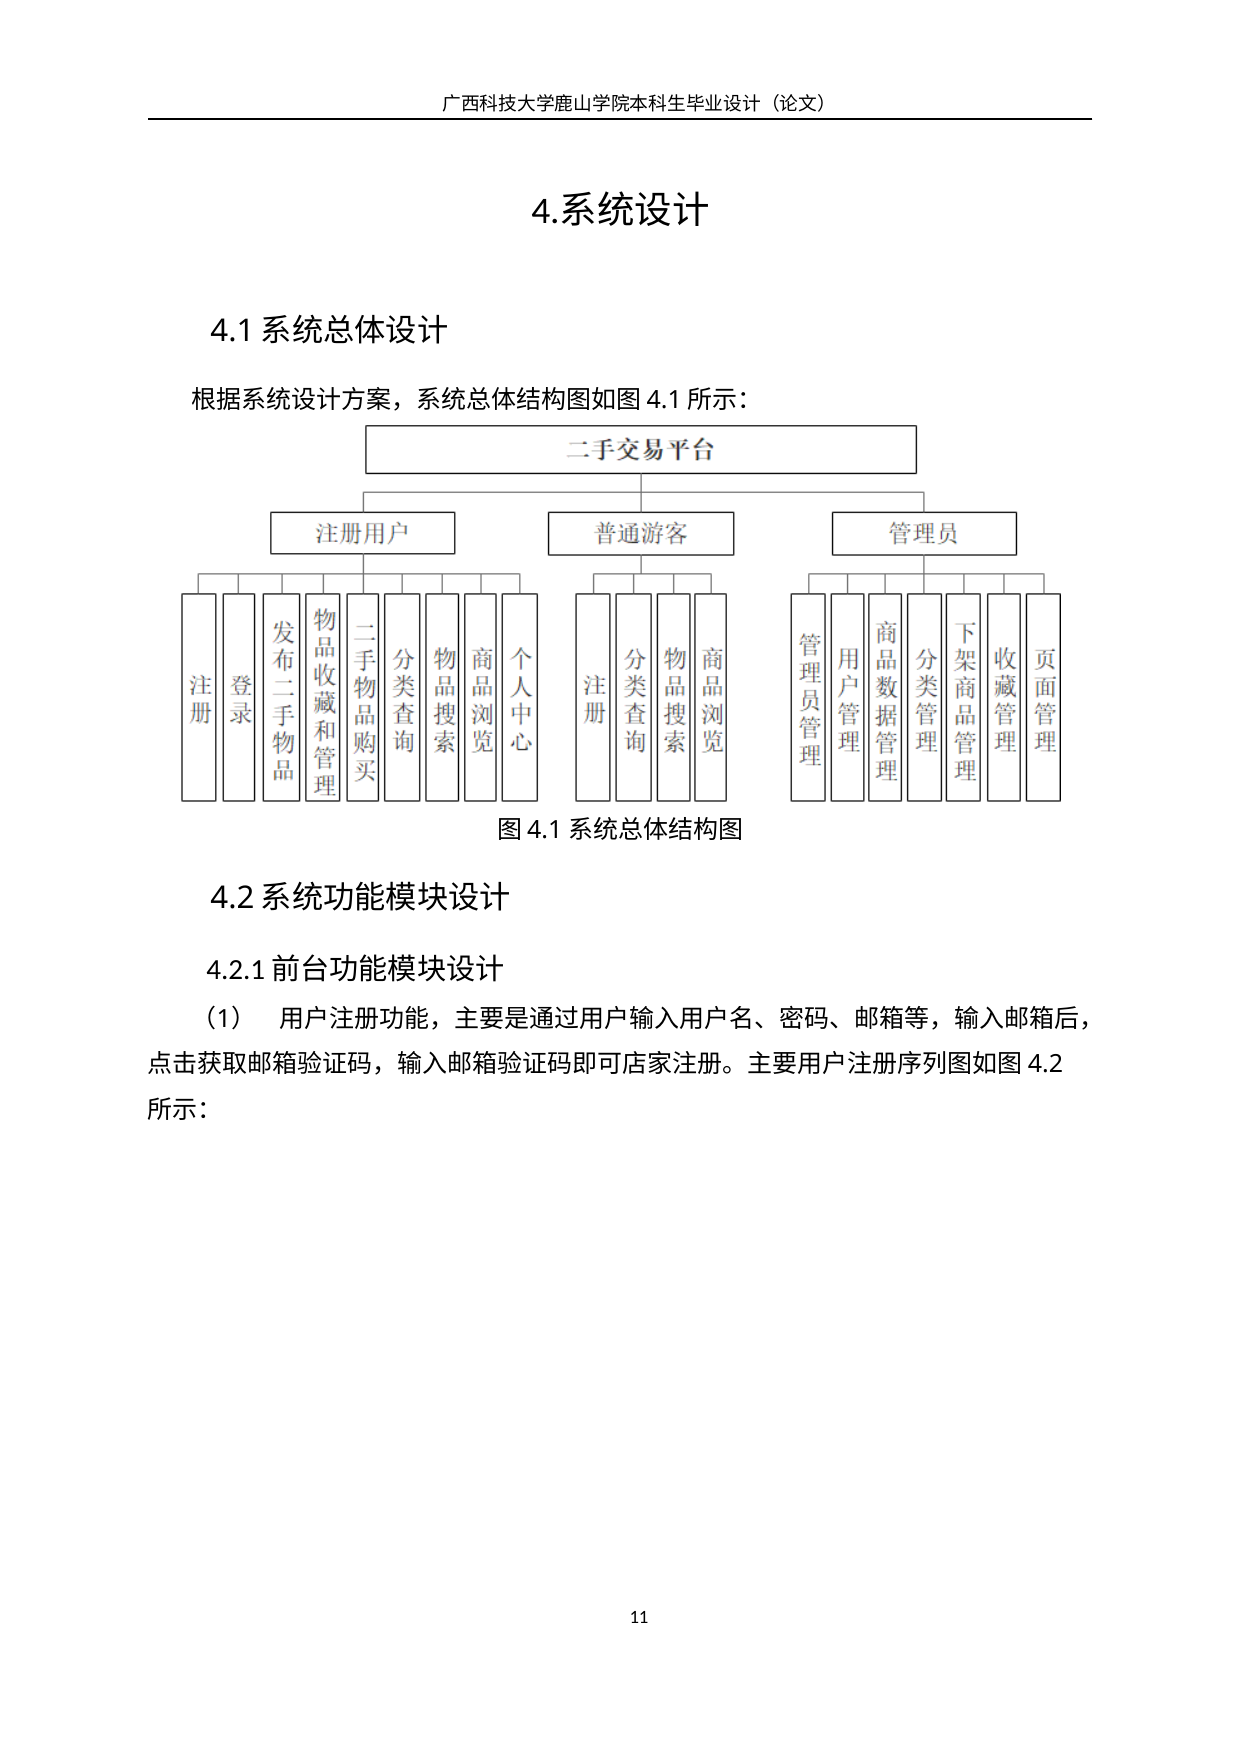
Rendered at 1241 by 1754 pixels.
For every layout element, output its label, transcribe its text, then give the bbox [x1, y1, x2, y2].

subtitle 4.2.1前台功能模块设计 [148, 946, 1092, 988]
text 4.1系统总体设计 [148, 306, 1092, 351]
list 用户注册功能，主要是通过用户输入用户名、密码、邮箱等，输入邮箱后，点击获取邮箱验证码，输入邮箱验证码即可店家注册。主要用户注册序列图如图4.2所示： [148, 999, 1092, 1126]
subtitle 4.系统设计 [148, 180, 1092, 234]
text 4.2系统功能模块设计 [148, 872, 1092, 917]
list 根据系统设计方案，系统总体结构图如图4.1所示： [191, 379, 1092, 416]
text 图4.1 系统总体结构图 [148, 810, 1092, 846]
picture [179, 424, 1061, 803]
